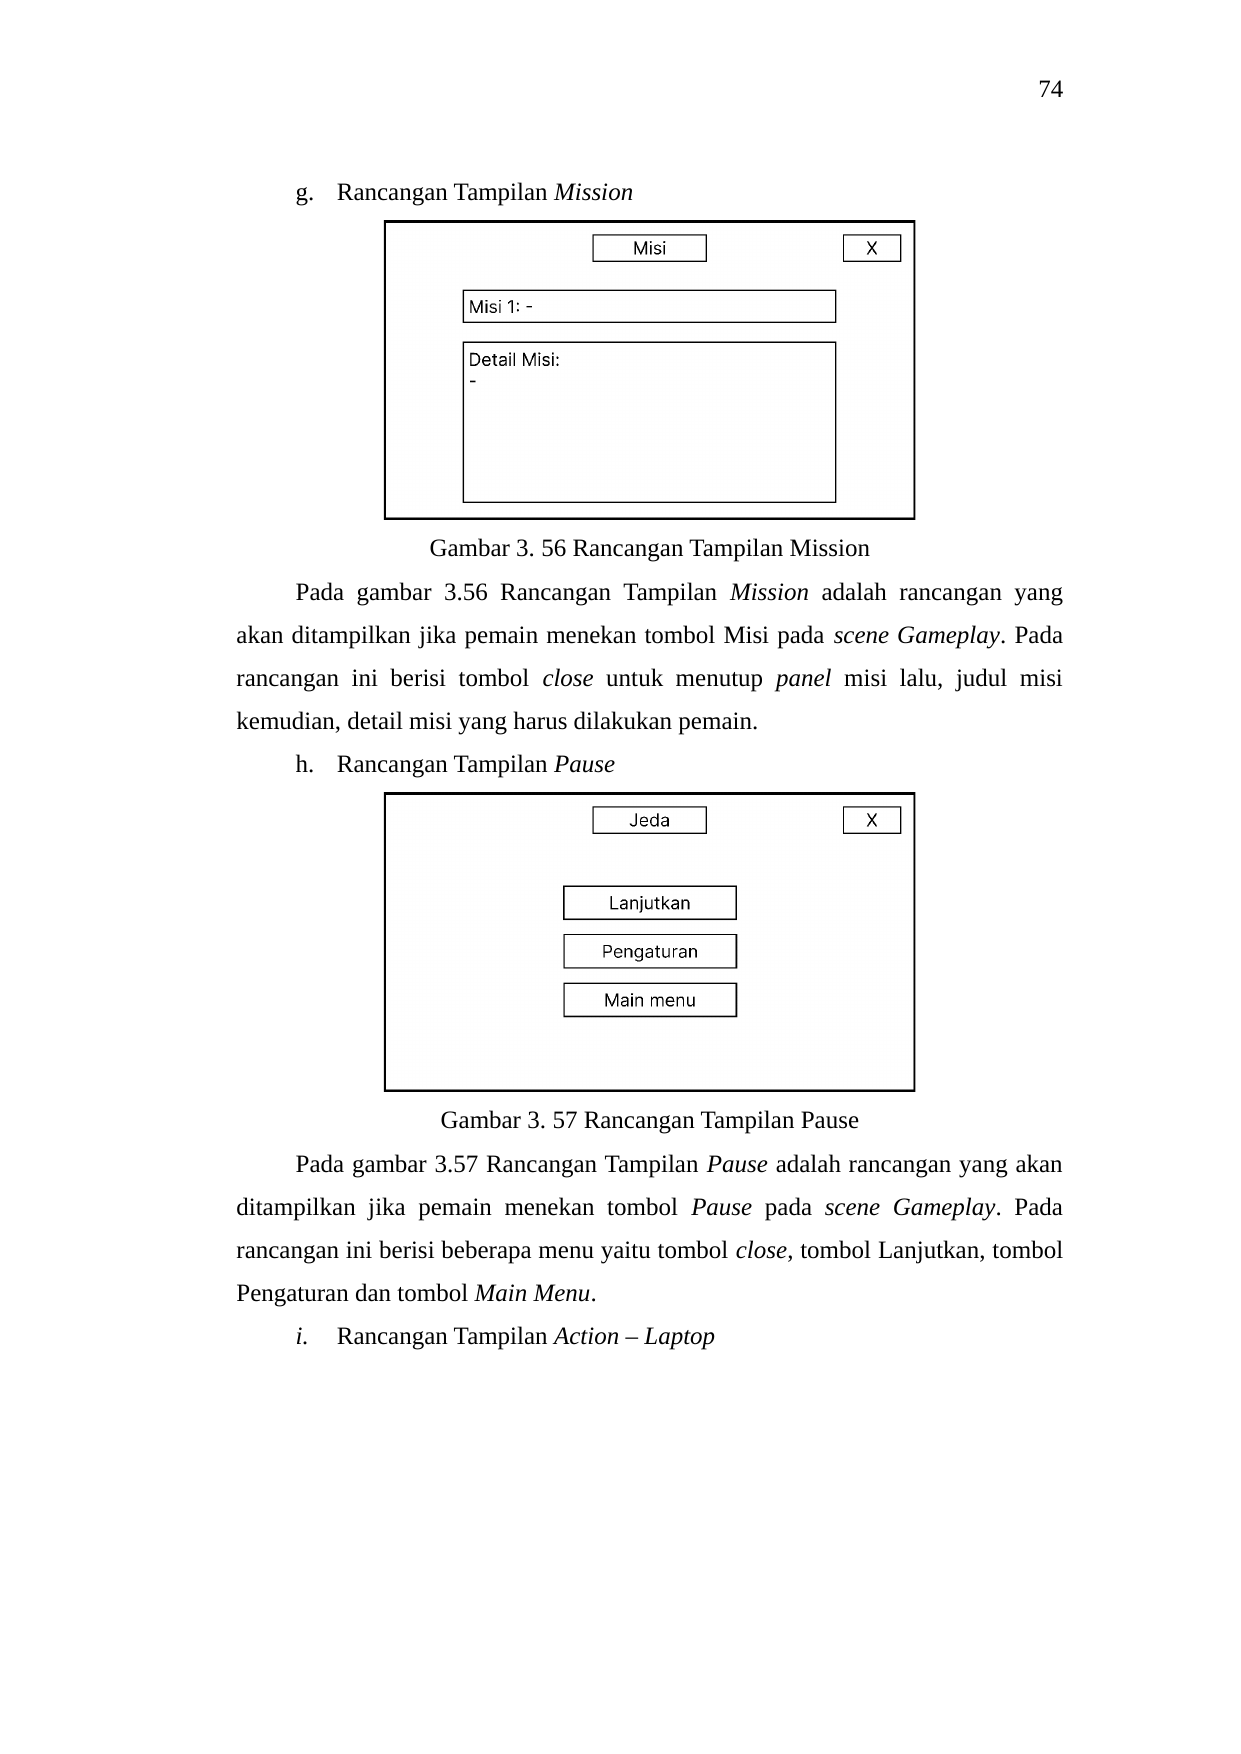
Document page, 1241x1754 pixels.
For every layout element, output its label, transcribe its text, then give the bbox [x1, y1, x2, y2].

text Gambar 3. 56 Rancangan Tampilan Mission [236, 533, 1063, 562]
text Pada gambar 3.57 Rancangan Tampilan Pause adalah rancangan yang akan ditampilkan jika pemain menekan tombol Pause pada scene Gameplay. Pada rancangan ini berisi beberapa menu yaitu tombol close, tombol Lanjutkan, tombol Pengaturan dan tombol Main Menu. [236, 1149, 1063, 1307]
list Rancangan Tampilan Action – Laptop [295, 1321, 1063, 1350]
text Pada gambar 3.56 Rancangan Tampilan Mission adalah rancangan yang akan ditampilkan jika pemain menekan tombol Misi pada scene Gameplay. Pada rancangan ini berisi tombol close untuk menutup panel misi lalu, judul misi kemudian, detail misi yang harus dilakukan pemain. [236, 577, 1063, 735]
list Rancangan Tampilan Mission [295, 177, 1063, 206]
list Rancangan Tampilan Pause [295, 749, 1063, 778]
picture [383, 792, 916, 1092]
picture [383, 220, 916, 520]
text Gambar 3. 57 Rancangan Tampilan Pause [236, 1106, 1063, 1134]
